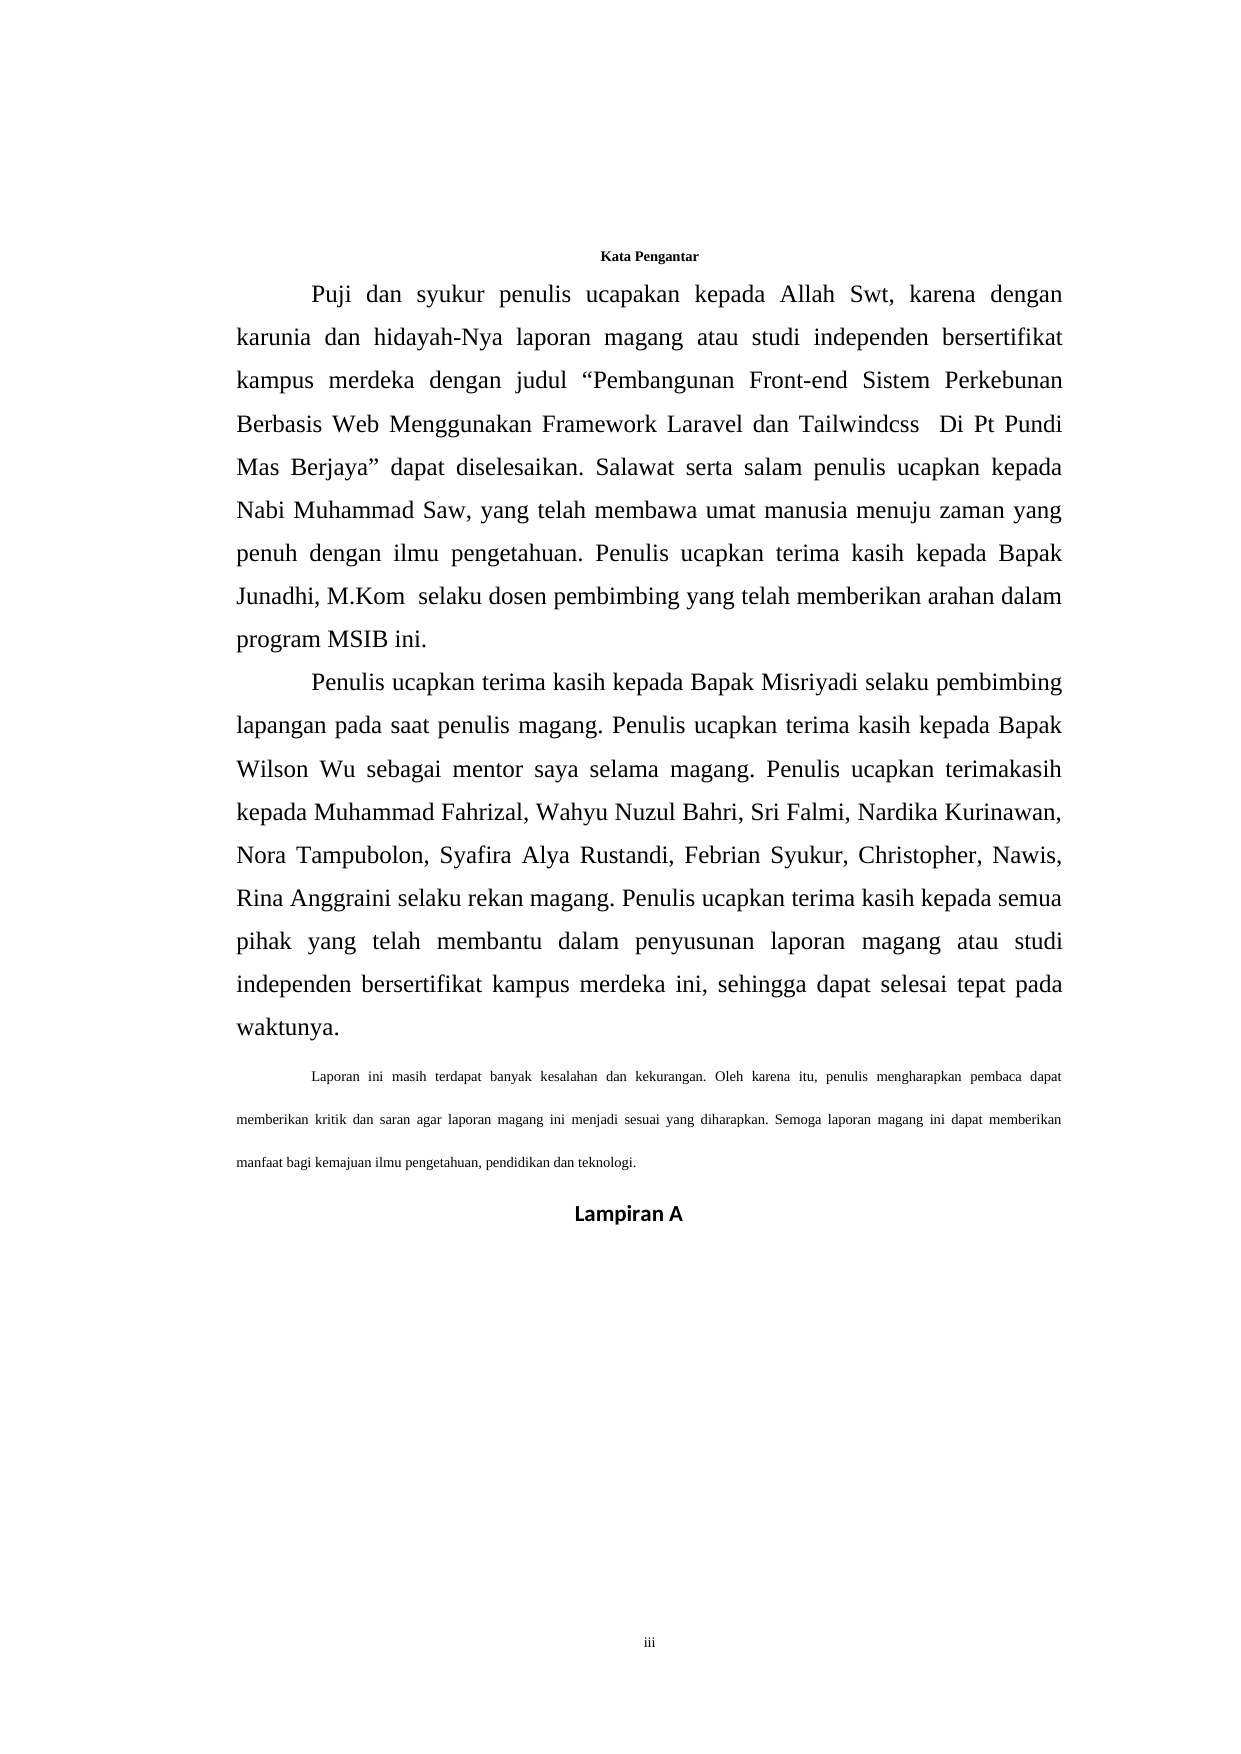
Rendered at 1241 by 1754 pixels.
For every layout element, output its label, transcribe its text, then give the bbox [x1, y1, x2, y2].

text Laporan ini masih terdapat banyak kesalahan dan kekurangan. Oleh karena itu, penulis mengharapkan pembaca dapat memberikan kritik dan saran agar laporan magang ini menjadi sesuai yang diharapkan. Semoga laporan magang ini dapat memberikan manfaat bagi kemajuan ilmu pengetahuan, pendidikan dan teknologi. [236, 1056, 1063, 1171]
text Penulis ucapkan terima kasih kepada Bapak Misriyadi selaku pembimbing lapangan pada saat penulis magang. Penulis ucapkan terima kasih kepada Bapak Wilson Wu sebagai mentor saya selama magang. Penulis ucapkan terimakasih kepada Muhammad Fahrizal, Wahyu Nuzul Bahri, Sri Falmi, Nardika Kurinawan, Nora Tampubolon, Syafira Alya Rustandi, Febrian Syukur, Christopher, Nawis, Rina Anggraini selaku rekan magang. Penulis ucapkan terima kasih kepada semua pihak yang telah membantu dalam penyusunan laporan magang atau studi independen bersertifikat kampus merdeka ini, sehingga dapat selesai tepat pada waktunya. [236, 667, 1063, 1041]
subtitle Kata Pengantar [236, 236, 1063, 265]
text Puji dan syukur penulis ucapakan kepada Allah Swt, karena dengan karunia dan hidayah-Nya laporan magang atau studi independen bersertifikat kampus merdeka dengan judul “Pembangunan Front-end Sistem Perkebunan Berbasis Web Menggunakan Framework Laravel dan Tailwindcss Di Pt Pundi Mas Berjaya” dapat diselesaikan. Salawat serta salam penulis ucapkan kepada Nabi Muhammad Saw, yang telah membawa umat manusia menuju zaman yang penuh dengan ilmu pengetahuan. Penulis ucapkan terima kasih kepada Bapak Junadhi, M.Kom selaku dosen pembimbing yang telah memberikan arahan dalam program MSIB ini. [236, 279, 1063, 653]
